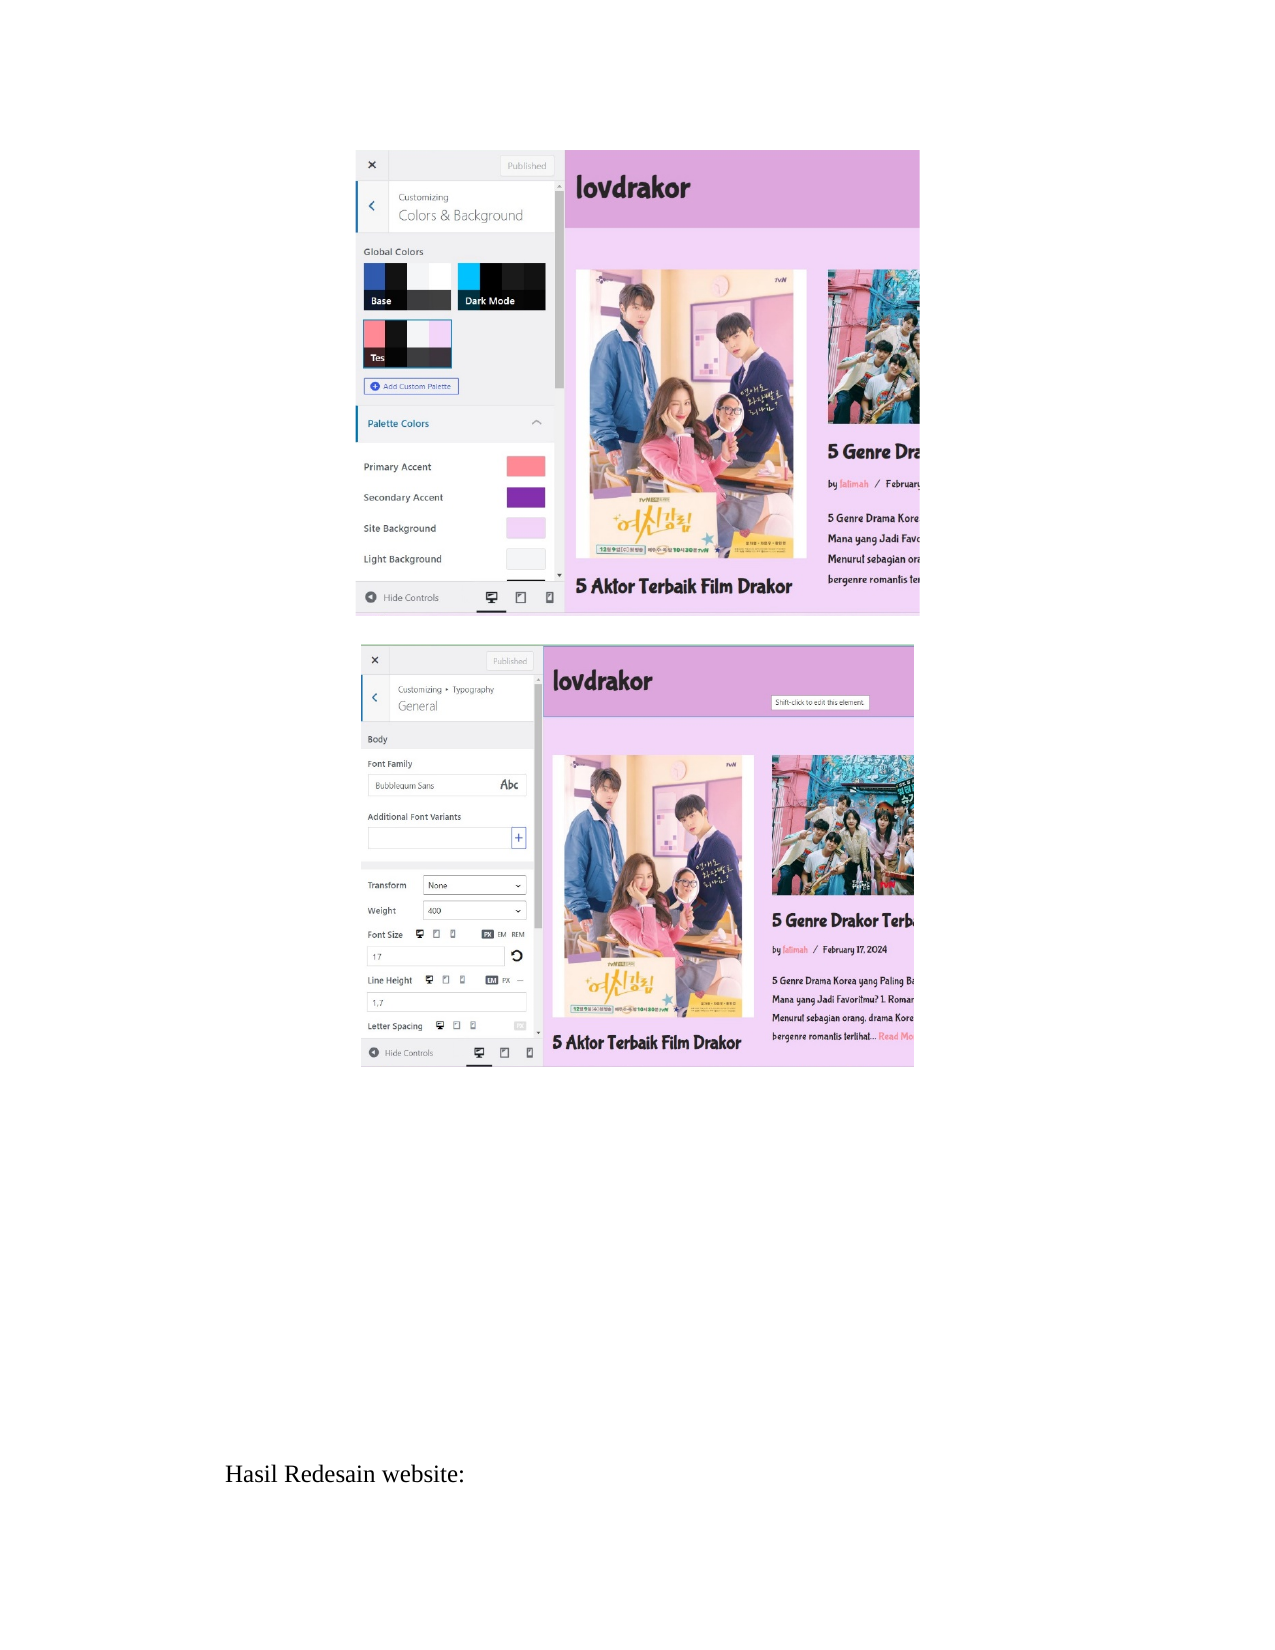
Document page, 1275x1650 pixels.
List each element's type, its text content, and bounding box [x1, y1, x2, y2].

picture [355, 150, 920, 616]
picture [361, 644, 914, 1067]
list Hasil Redesain website: [225, 1459, 1125, 1488]
